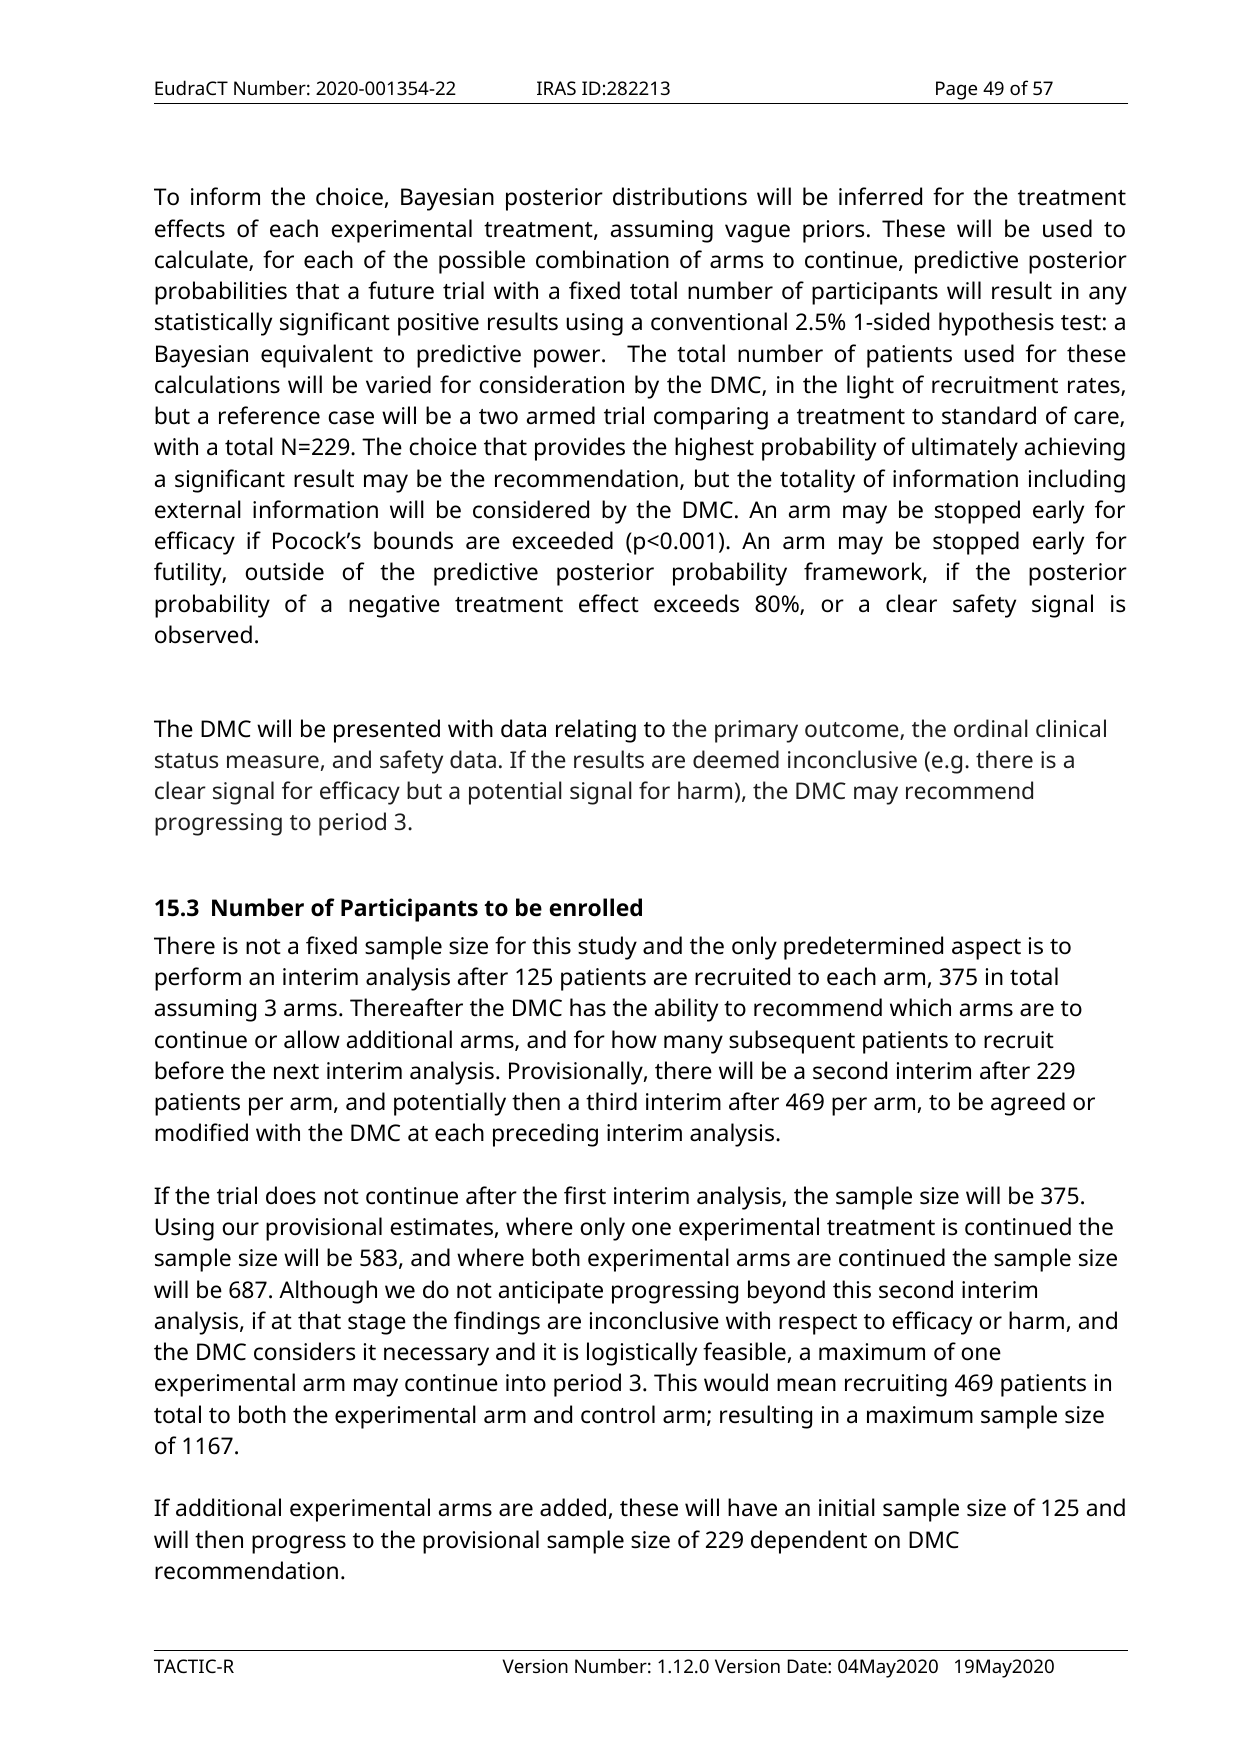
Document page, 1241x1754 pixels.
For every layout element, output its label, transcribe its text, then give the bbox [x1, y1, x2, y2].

text To inform the choice, Bayesian posterior distributions will be inferred for the treatment effects of each experimental treatment, assuming vague priors. These will be used to calculate, for each of the possible combination of arms to continue, predictive posterior probabilities that a future trial with a fixed total number of participants will result in any statistically significant positive results using a conventional 2.5% 1-sided hypothesis test: a Bayesian equivalent to predictive power. The total number of patients used for these calculations will be varied for consideration by the DMC, in the light of recruitment rates, but a reference case will be a two armed trial comparing a treatment to standard of care, with a total N=229. The choice that provides the highest probability of ultimately achieving a significant result may be the recommendation, but the totality of information including external information will be considered by the DMC. An arm may be stopped early for efficacy if Pocock’s bounds are exceeded (p<0.001). An arm may be stopped early for futility, outside of the predictive posterior probability framework, if the posterior probability of a negative treatment effect exceeds 80%, or a clear safety signal is observed. [153, 181, 1128, 650]
text If the trial does not continue after the first interim analysis, the sample size will be 375. Using our provisional estimates, where only one experimental treatment is continued the sample size will be 583, and where both experimental arms are continued the sample size will be 687. Although we do not anticipate progressing beyond this second interim analysis, if at that stage the findings are inconclusive with respect to efficacy or harm, and the DMC considers it necessary and it is logistically feasible, a maximum of one experimental arm may continue into period 3. This would mean recruiting 469 patients in total to both the experimental arm and control arm; resulting in a maximum sample size of 1167. [153, 1180, 1128, 1461]
subtitle Number of Participants to be enrolled [153, 892, 1128, 923]
text If additional experimental arms are added, these will have an initial sample size of 125 and will then progress to the provisional sample size of 229 dependent on DMC recommendation. [153, 1492, 1128, 1586]
text There is not a fixed sample size for this study and the only predetermined aspect is to perform an interim analysis after 125 patients are recruited to each arm, 375 in total assuming 3 arms. Thereafter the DMC has the ability to recommend which arms are to continue or allow additional arms, and for how many subsequent patients to recruit before the next interim analysis. Provisionally, there will be a second interim after 229 patients per arm, and potentially then a third interim after 469 per arm, to be agreed or modified with the DMC at each preceding interim analysis. [153, 930, 1128, 1148]
text The DMC will be presented with data relating to the primary outcome, the ordinal clinical status measure, and safety data. If the results are deemed inconclusive (e.g. there is a clear signal for efficacy but a potential signal for harm), the DMC may recommend progressing to period 3. [153, 712, 1128, 837]
